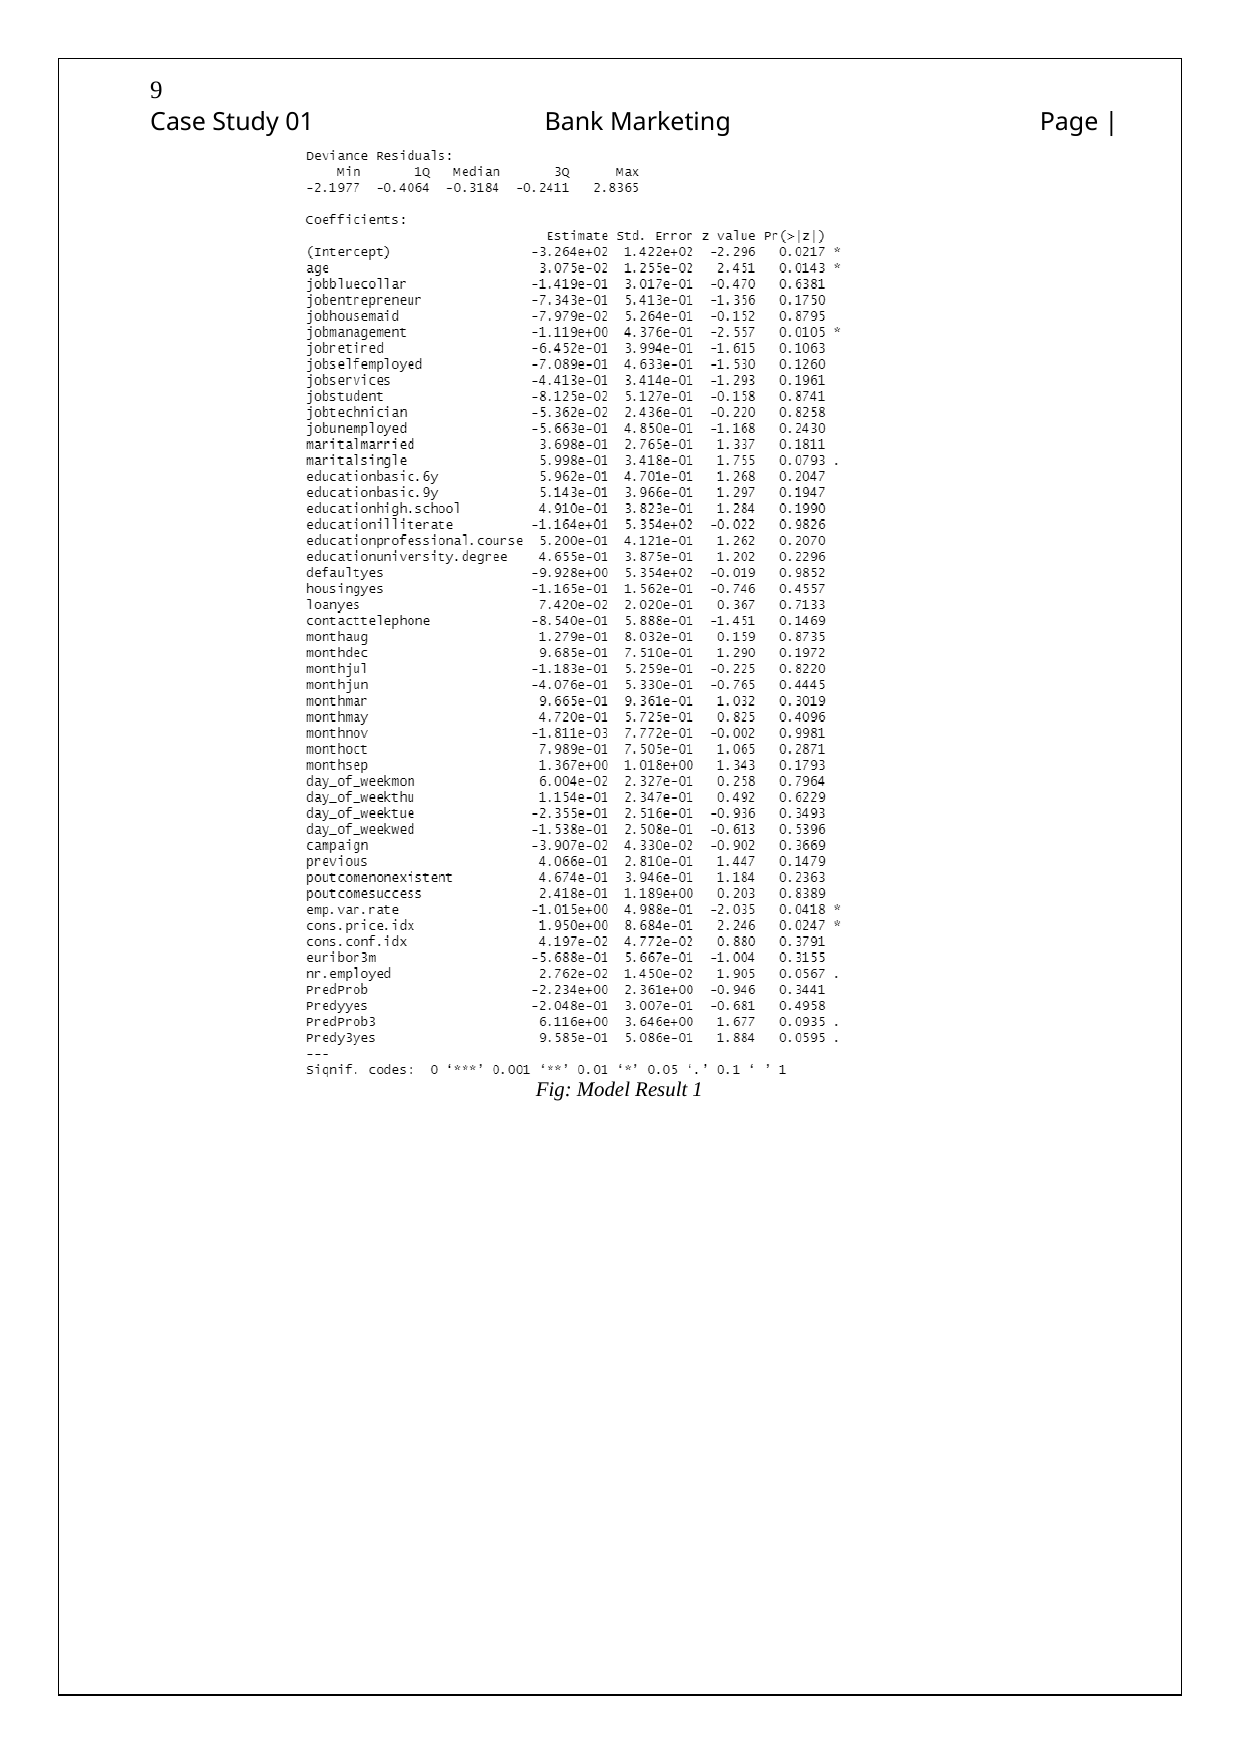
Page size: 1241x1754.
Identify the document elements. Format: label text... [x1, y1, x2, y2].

picture [300, 150, 940, 1077]
text Fig: Model Result 1 [150, 1077, 1090, 1101]
